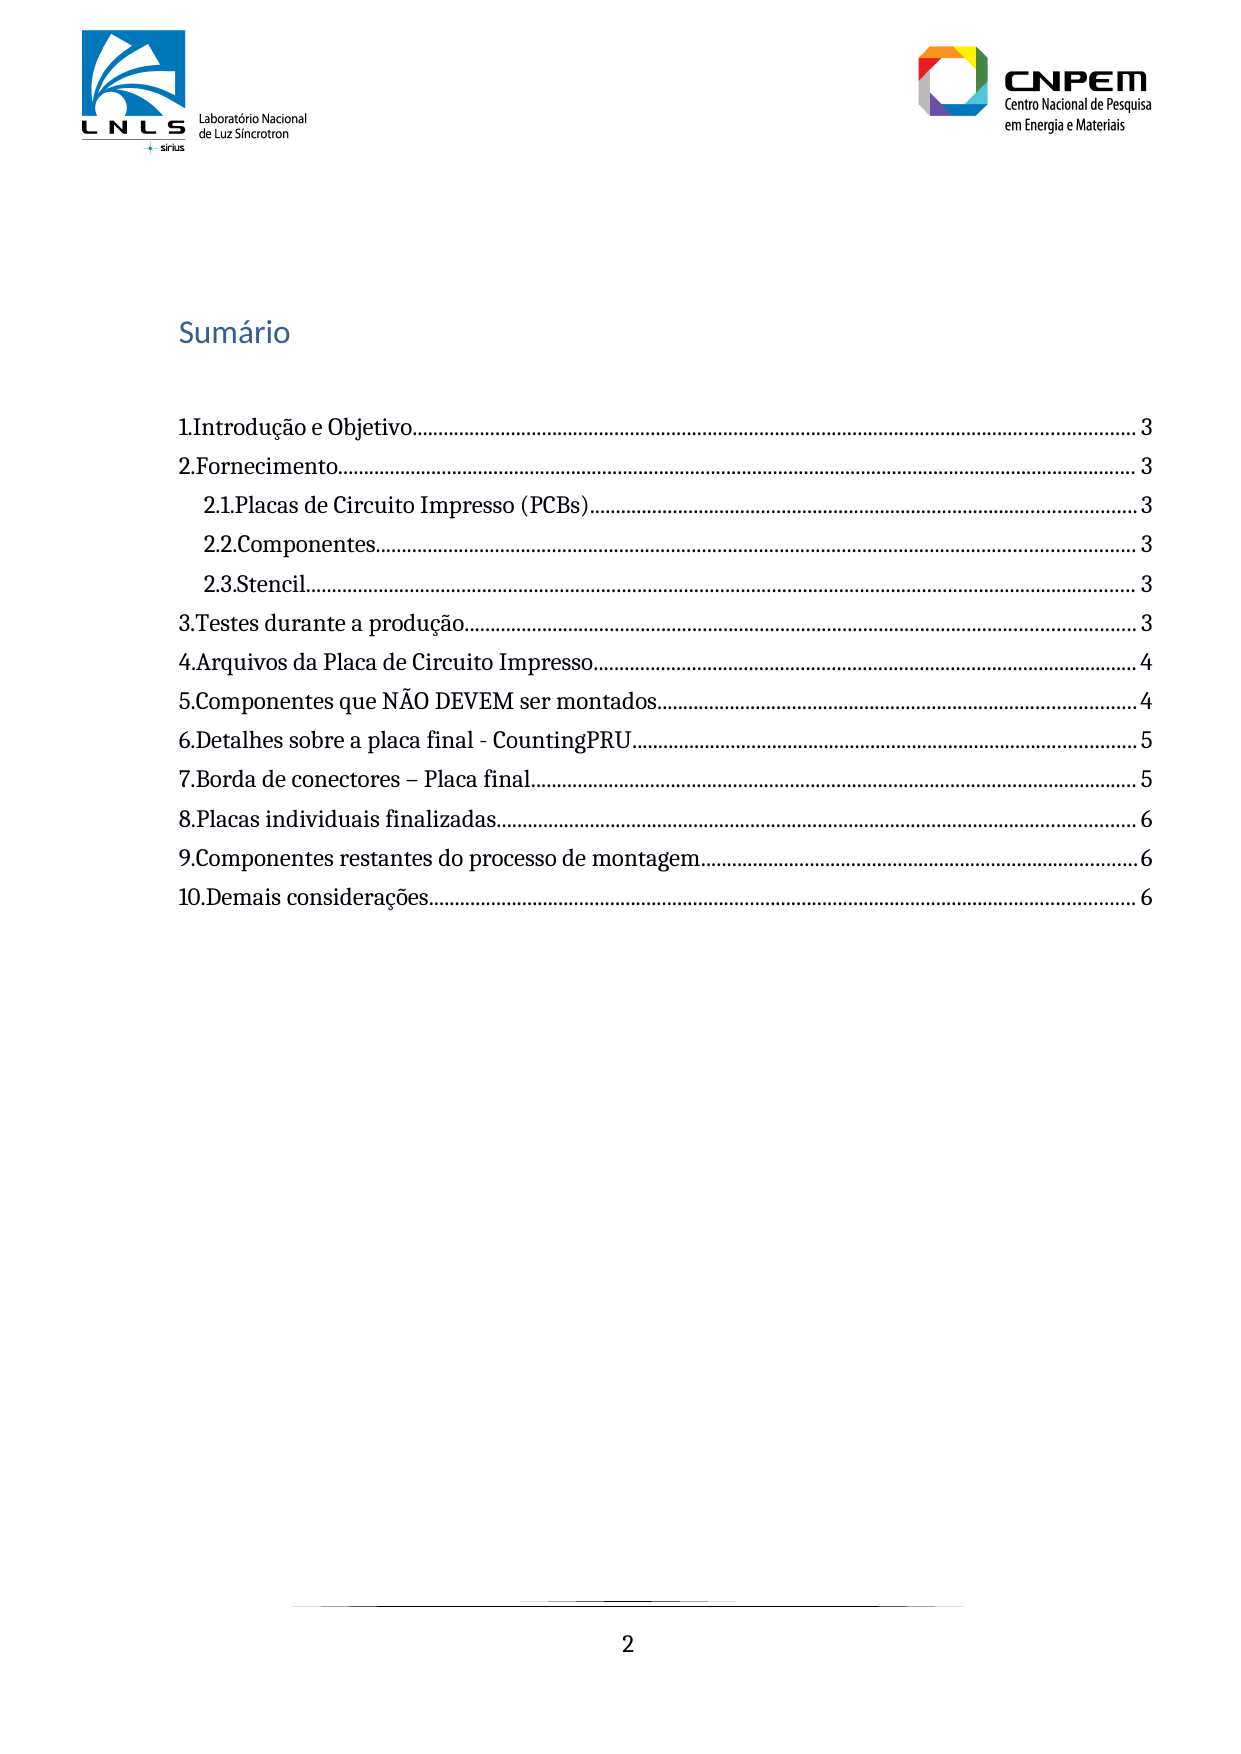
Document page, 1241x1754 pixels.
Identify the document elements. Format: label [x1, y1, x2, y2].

picture [0, 0, 1234, 168]
